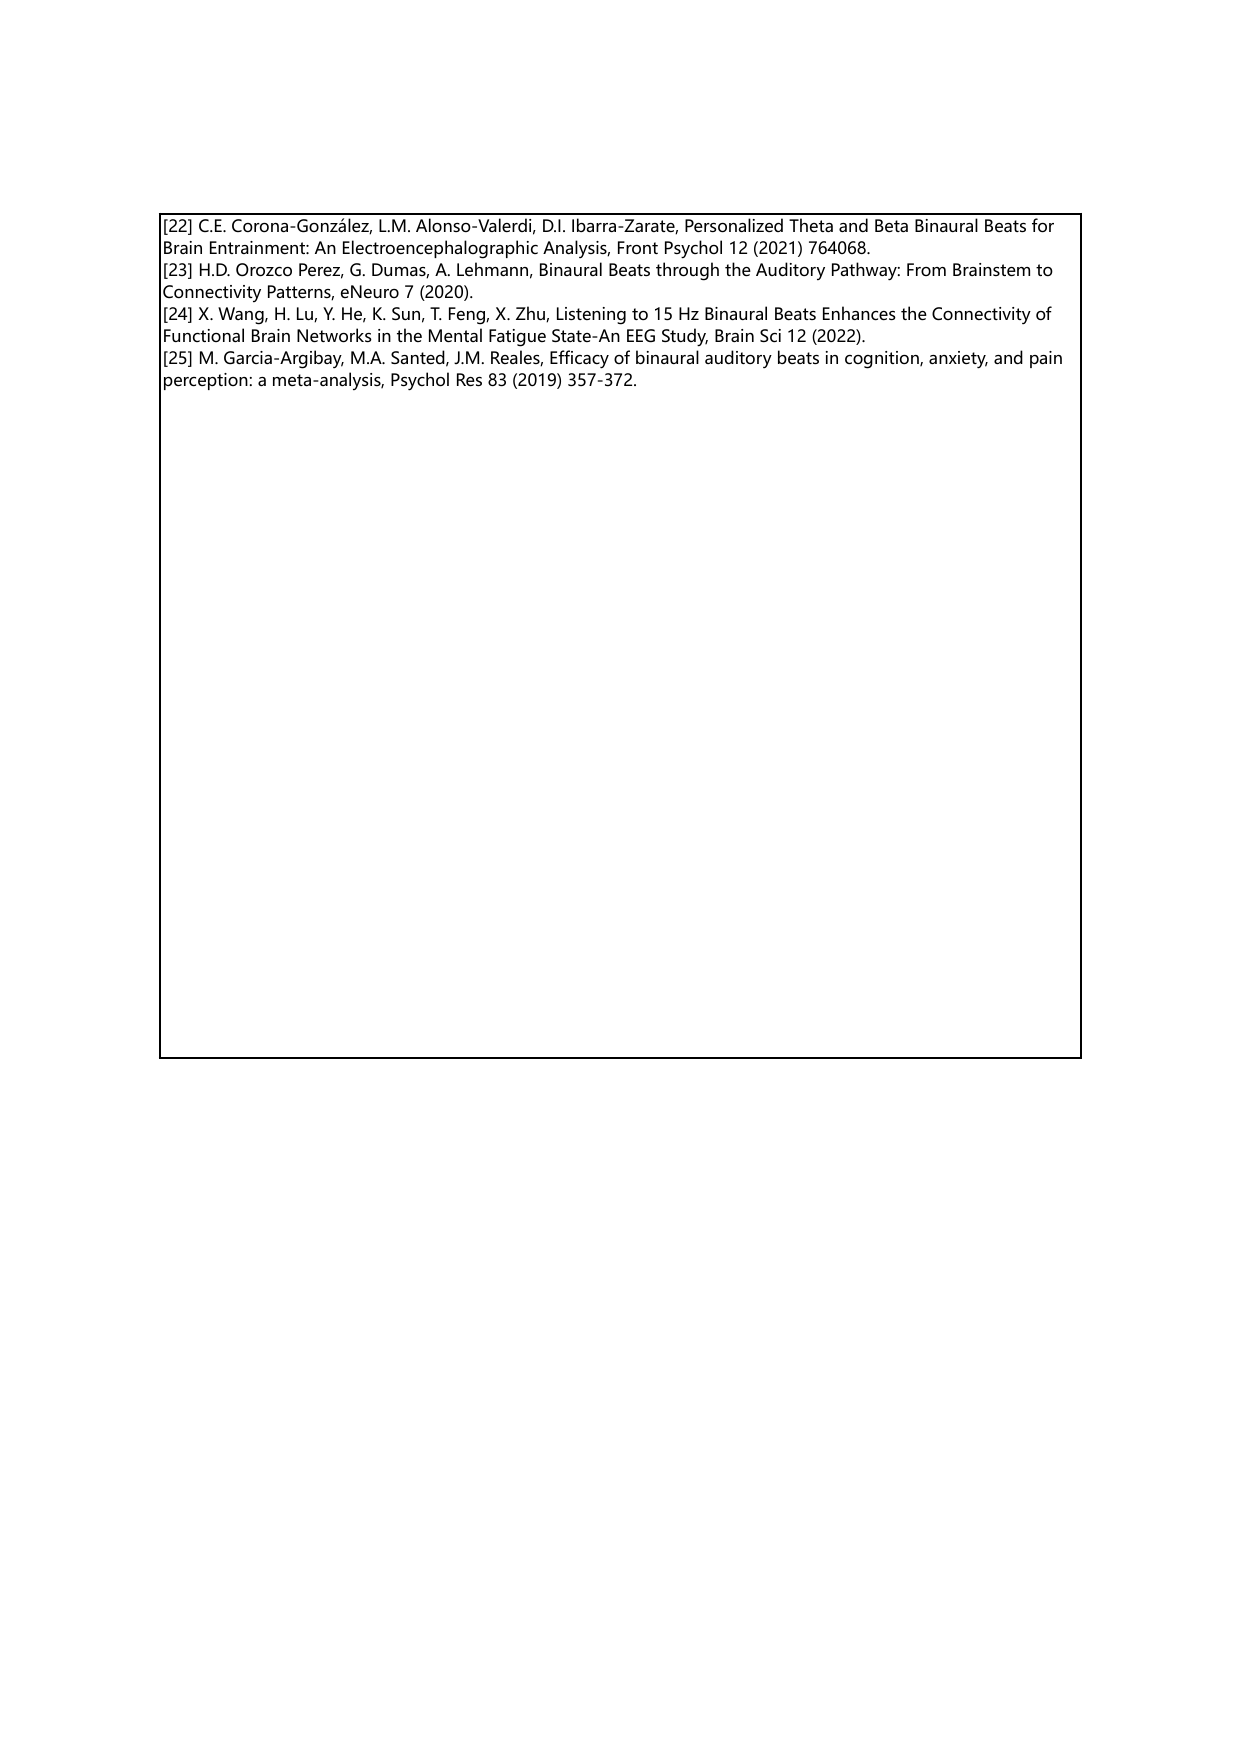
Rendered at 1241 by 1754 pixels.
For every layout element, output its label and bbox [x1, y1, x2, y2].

table_header [161, 215, 1080, 1057]
